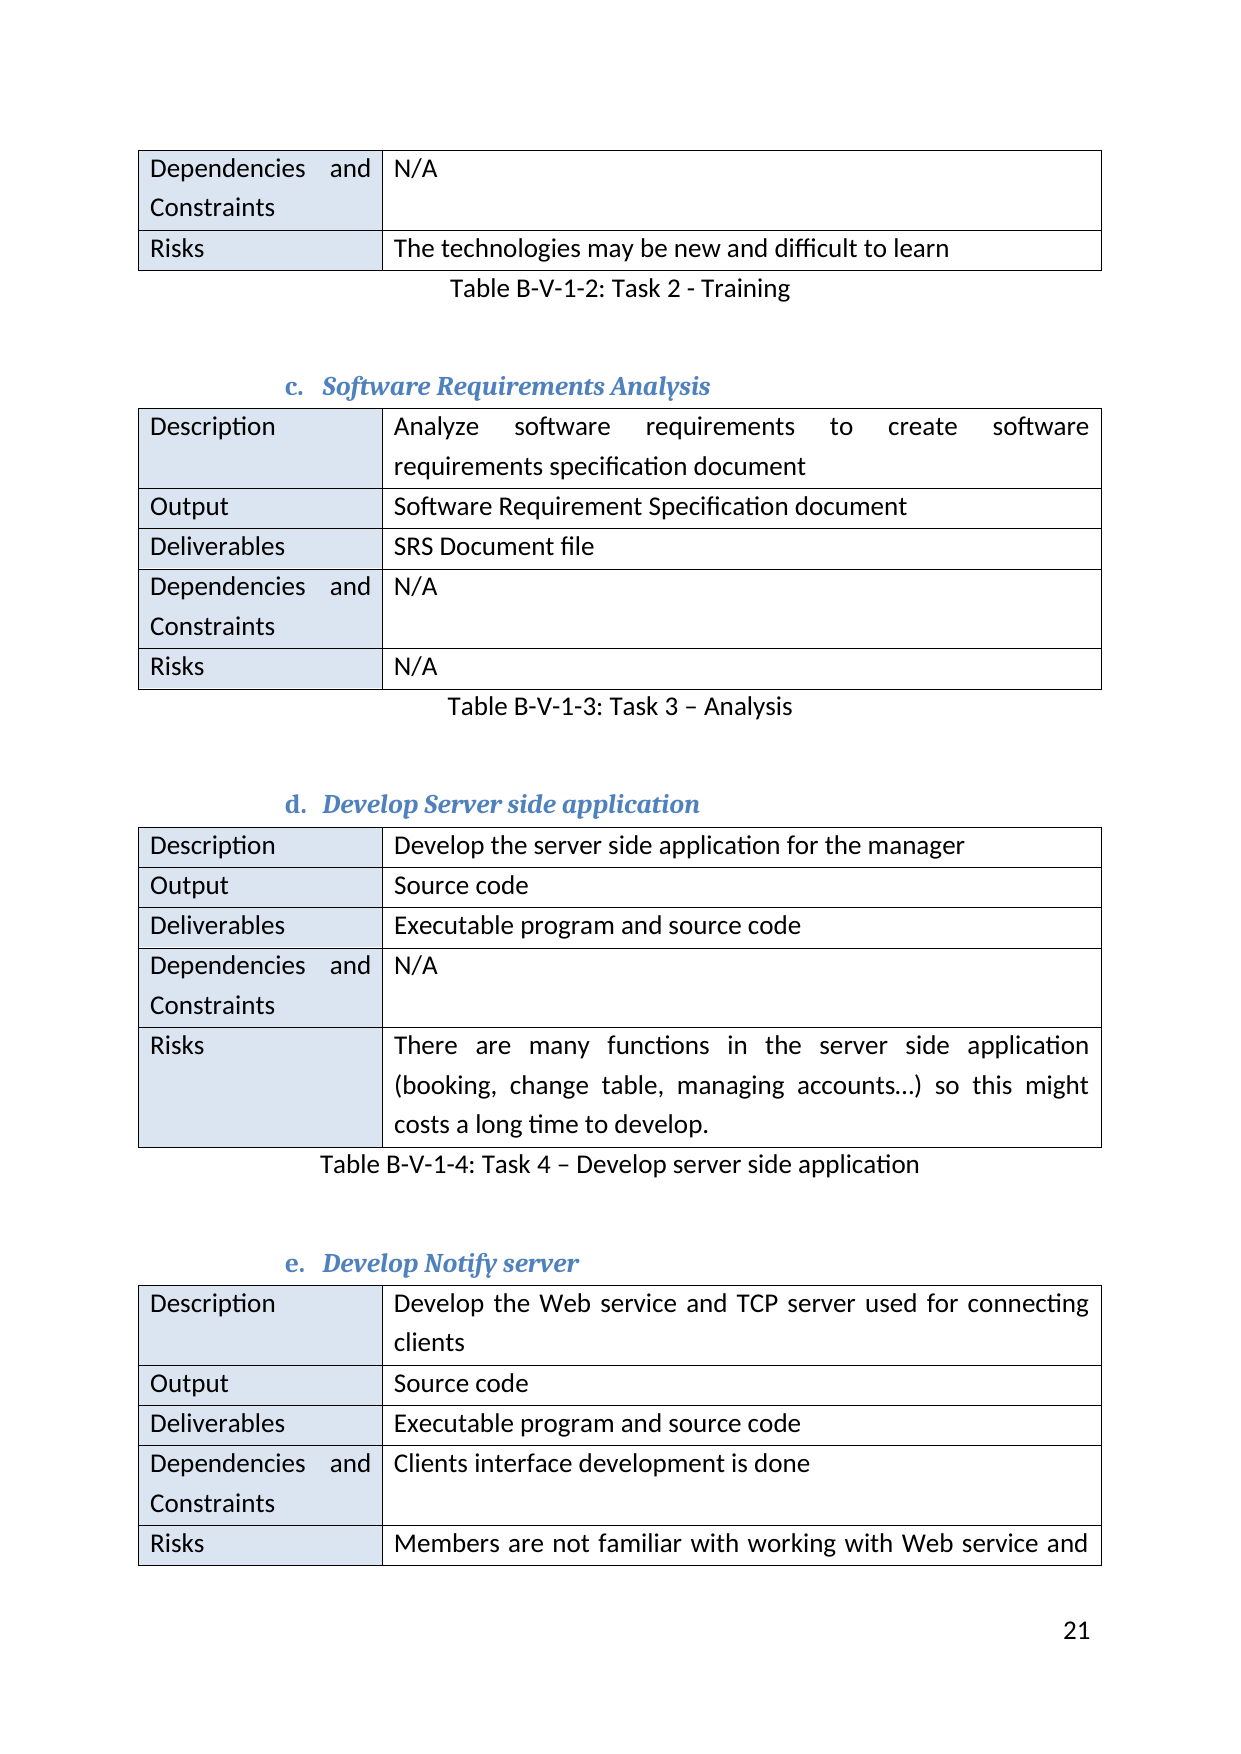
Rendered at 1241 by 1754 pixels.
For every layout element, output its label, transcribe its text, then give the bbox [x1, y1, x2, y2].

table_header Description [139, 828, 382, 867]
table_cell SRS Document file [383, 529, 1101, 568]
table_cell Output [139, 868, 382, 907]
table_header Description [139, 409, 382, 488]
table_cell The technologies may be new and difficult to learn [383, 231, 1101, 270]
table_cell Deliverables [139, 1406, 382, 1445]
table_cell Output [139, 489, 382, 528]
table_cell Output [139, 1366, 382, 1405]
table_cell There are many functions in the server side application (booking, change table, managing accounts…) so this might costs a long time to develop. [383, 1028, 1101, 1147]
text Table B-V-1-3: Task 3 – Analysis [150, 690, 1090, 723]
table_cell Executable program and source code [383, 1406, 1101, 1445]
table_cell Deliverables [139, 908, 382, 947]
table_cell Software Requirement Specification document [383, 489, 1101, 528]
table_cell N/A [383, 570, 1101, 648]
table_cell Deliverables [139, 529, 382, 568]
list Table B-V-1-4: Task 4 – Develop server side application [150, 1148, 1090, 1181]
table_cell Source code [383, 868, 1101, 907]
table_cell N/A [383, 649, 1101, 688]
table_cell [383, 1526, 1101, 1565]
table_cell Risks [139, 649, 382, 688]
table_cell Risks [139, 1526, 382, 1565]
table_header Develop the Web service and TCP server used for connecting clients [383, 1286, 1101, 1365]
text Table B-V-1-2: Task 2 - Training [150, 271, 1090, 304]
table_cell Risks [139, 231, 382, 270]
table_cell N/A [383, 949, 1101, 1027]
table_cell Dependencies and Constraints [139, 570, 382, 648]
table_cell Clients interface development is done [383, 1446, 1101, 1525]
table_header Description [139, 1286, 382, 1365]
subtitle Develop Notify server [285, 1248, 1090, 1279]
table_cell Executable program and source code [383, 908, 1101, 947]
table_cell Risks [139, 1028, 382, 1147]
table_cell Dependencies and Constraints [139, 151, 382, 230]
table_header Analyze software requirements to create software requirements specification document [383, 409, 1101, 488]
table_header Develop the server side application for the manager [383, 828, 1101, 867]
table_cell Dependencies and Constraints [139, 949, 382, 1027]
subtitle Software Requirements Analysis [285, 371, 1090, 402]
subtitle Develop Server side application [285, 789, 1090, 821]
table_cell N/A [383, 151, 1101, 230]
table_cell Dependencies and Constraints [139, 1446, 382, 1525]
table_cell Source code [383, 1366, 1101, 1405]
